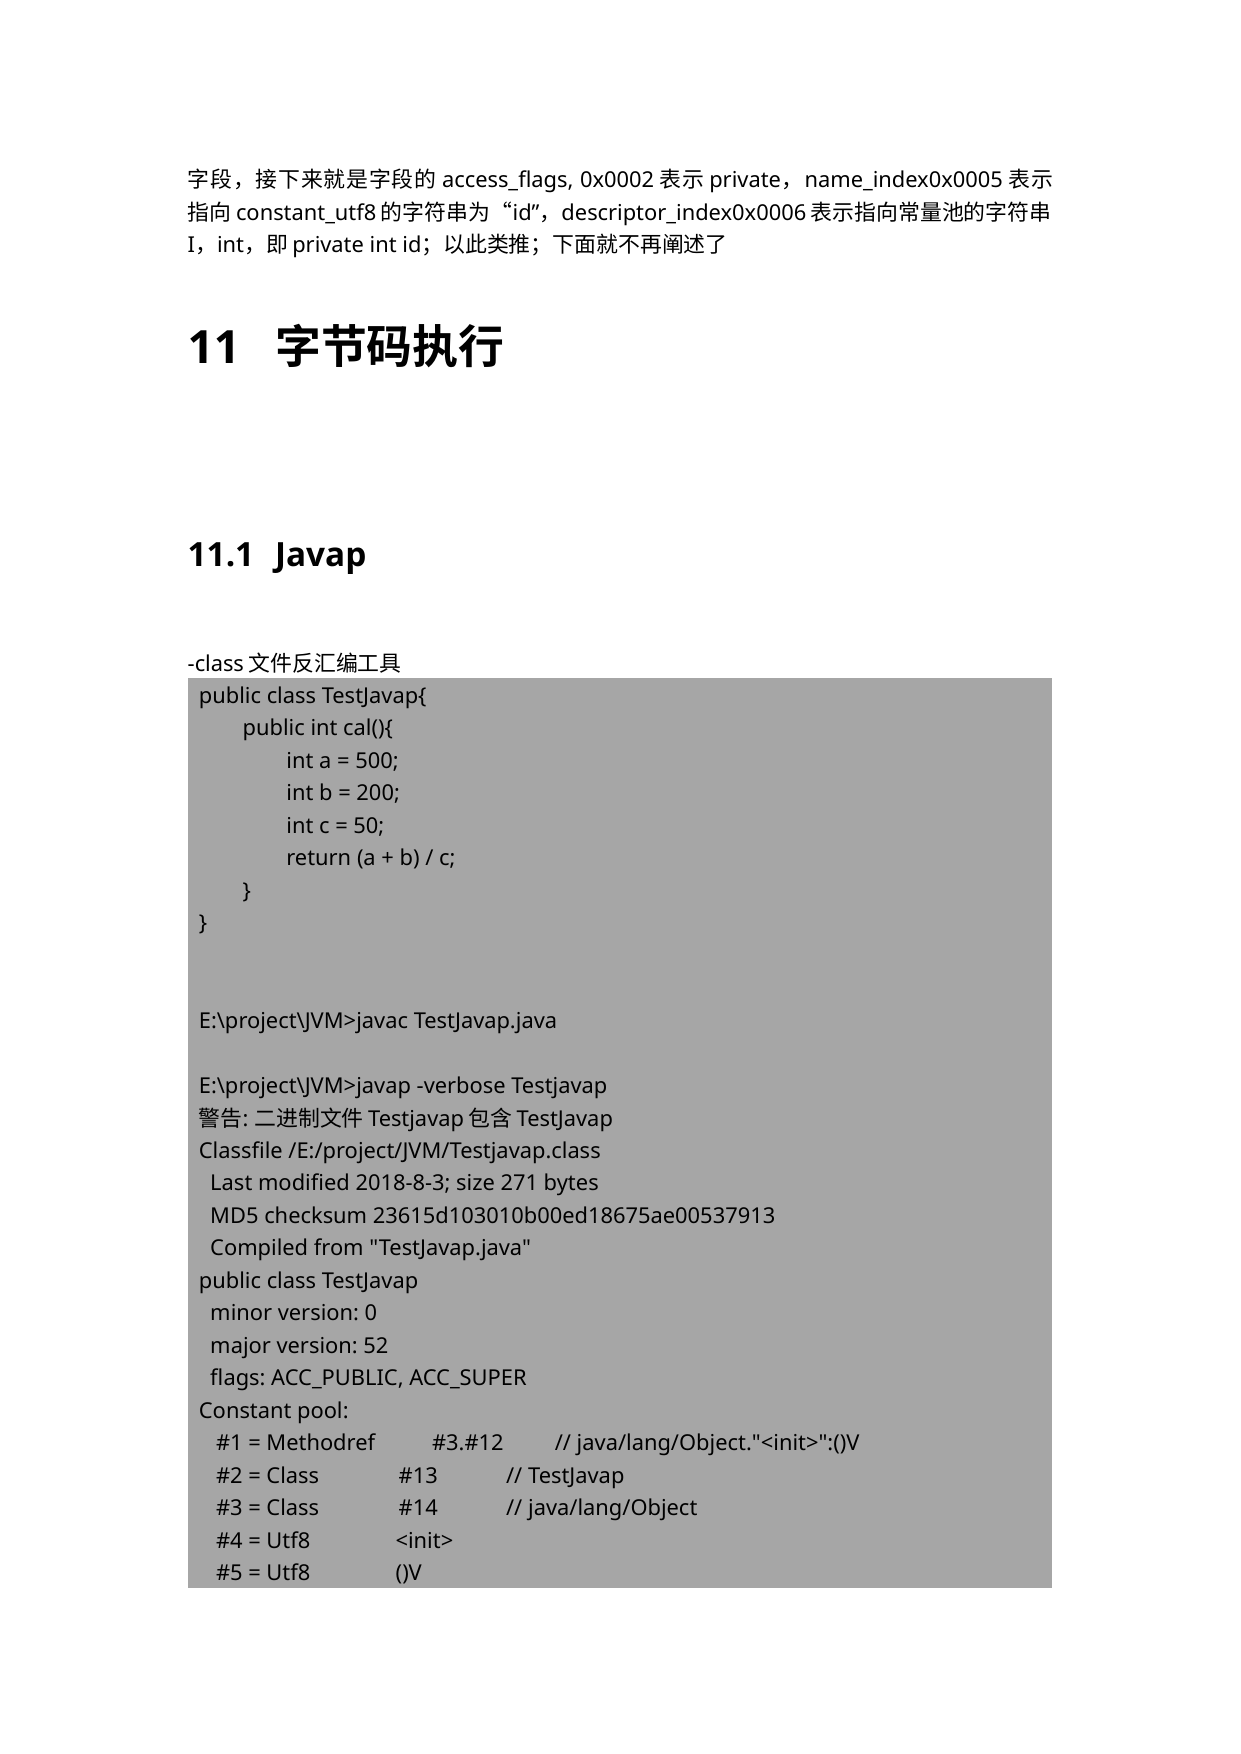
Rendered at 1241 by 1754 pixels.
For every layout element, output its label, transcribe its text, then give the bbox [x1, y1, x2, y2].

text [187, 162, 1053, 259]
subtitle Javap [187, 521, 1053, 586]
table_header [188, 678, 1052, 1588]
subtitle 字节码执行 [187, 295, 1053, 392]
text -class文件反汇编工具 [187, 646, 1053, 678]
